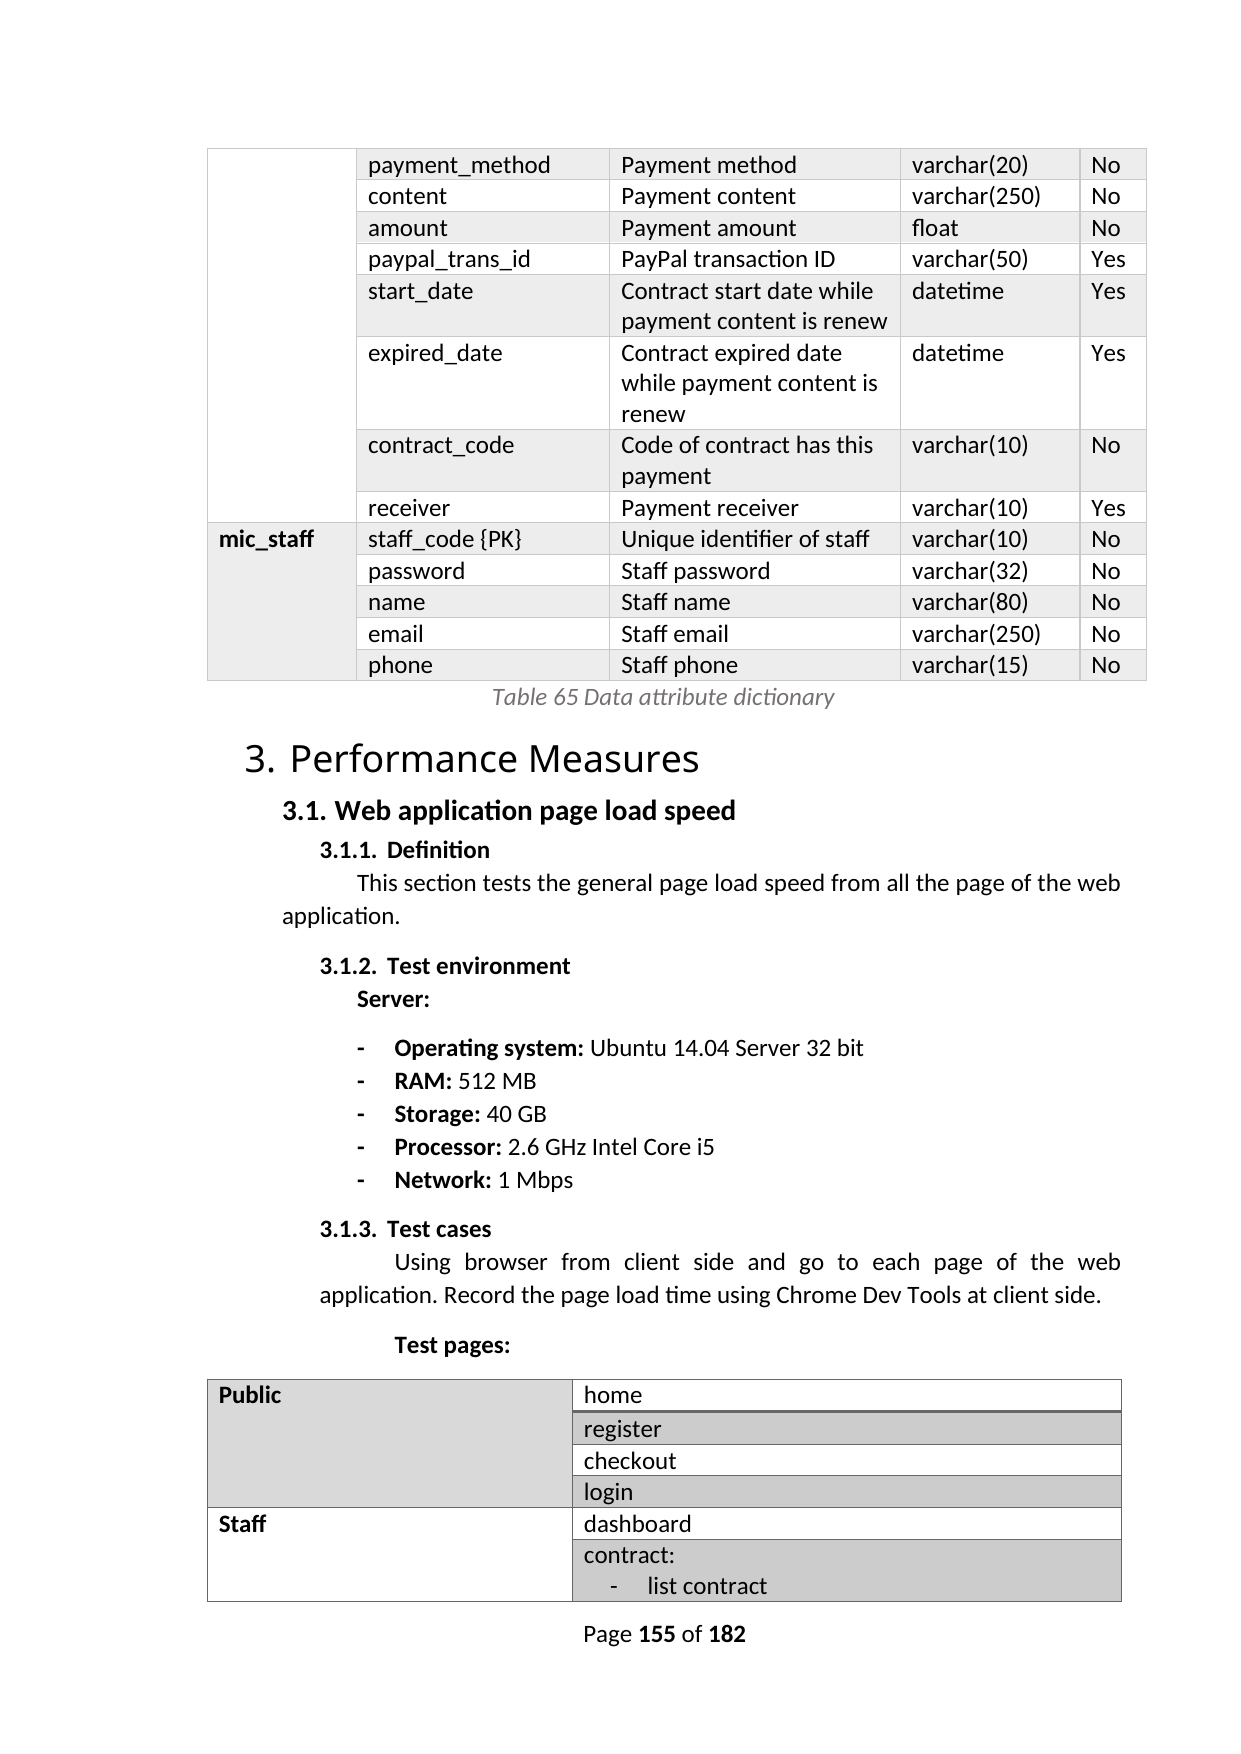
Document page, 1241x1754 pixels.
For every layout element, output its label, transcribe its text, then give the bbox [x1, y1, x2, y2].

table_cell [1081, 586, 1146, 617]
list Storage: 40 GB [357, 1098, 1122, 1129]
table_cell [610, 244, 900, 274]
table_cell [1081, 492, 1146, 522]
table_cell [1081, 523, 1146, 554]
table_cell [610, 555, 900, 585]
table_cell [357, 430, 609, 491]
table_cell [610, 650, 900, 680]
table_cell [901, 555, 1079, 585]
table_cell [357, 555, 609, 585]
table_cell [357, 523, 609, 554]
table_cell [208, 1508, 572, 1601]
subtitle Definition [319, 834, 1122, 865]
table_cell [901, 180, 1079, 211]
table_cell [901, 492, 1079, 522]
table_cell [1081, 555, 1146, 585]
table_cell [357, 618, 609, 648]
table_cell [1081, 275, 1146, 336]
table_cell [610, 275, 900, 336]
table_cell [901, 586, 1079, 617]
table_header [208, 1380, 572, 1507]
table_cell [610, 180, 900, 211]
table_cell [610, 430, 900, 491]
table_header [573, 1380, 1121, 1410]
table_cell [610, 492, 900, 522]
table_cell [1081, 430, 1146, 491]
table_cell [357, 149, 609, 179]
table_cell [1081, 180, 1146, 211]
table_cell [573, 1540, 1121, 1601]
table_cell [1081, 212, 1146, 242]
text Using browser from client side and go to each page of the web application. Record the page load time using Chrome Dev Tools at client side. [319, 1246, 1122, 1310]
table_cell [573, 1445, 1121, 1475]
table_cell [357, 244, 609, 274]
subtitle Performance Measures [244, 732, 1122, 783]
text Table 65 Data attribute dictionary [207, 681, 1122, 712]
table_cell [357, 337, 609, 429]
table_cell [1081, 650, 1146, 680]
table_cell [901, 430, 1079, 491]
list Operating system: Ubuntu 14.04 Server 32 bit [357, 1032, 1122, 1063]
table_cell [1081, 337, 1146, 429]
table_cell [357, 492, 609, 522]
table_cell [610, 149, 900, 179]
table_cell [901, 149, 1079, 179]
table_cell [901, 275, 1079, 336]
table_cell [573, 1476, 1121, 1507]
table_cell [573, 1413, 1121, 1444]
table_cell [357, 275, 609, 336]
subtitle Web application page load speed [282, 792, 1122, 827]
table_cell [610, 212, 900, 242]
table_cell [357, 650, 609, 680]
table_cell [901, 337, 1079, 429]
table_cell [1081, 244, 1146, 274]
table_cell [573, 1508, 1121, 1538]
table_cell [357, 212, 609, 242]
subtitle Test environment [319, 950, 1122, 980]
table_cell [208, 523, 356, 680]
list Processor: 2.6 GHz Intel Core i5 [357, 1131, 1122, 1162]
list RAM: 512 MB [357, 1065, 1122, 1096]
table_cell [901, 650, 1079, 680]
text This section tests the general page load speed from all the page of the web application. [282, 867, 1122, 931]
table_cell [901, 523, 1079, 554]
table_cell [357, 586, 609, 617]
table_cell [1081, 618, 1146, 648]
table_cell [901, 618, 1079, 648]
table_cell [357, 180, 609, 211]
text Test pages: [319, 1329, 1122, 1359]
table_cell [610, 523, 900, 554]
subtitle Test cases [319, 1213, 1122, 1244]
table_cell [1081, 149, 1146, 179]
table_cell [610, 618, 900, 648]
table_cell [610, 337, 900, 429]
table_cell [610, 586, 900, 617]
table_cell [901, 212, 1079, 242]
list Network: 1 Mbps [357, 1164, 1122, 1194]
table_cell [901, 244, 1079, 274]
text Server: [357, 983, 1122, 1013]
